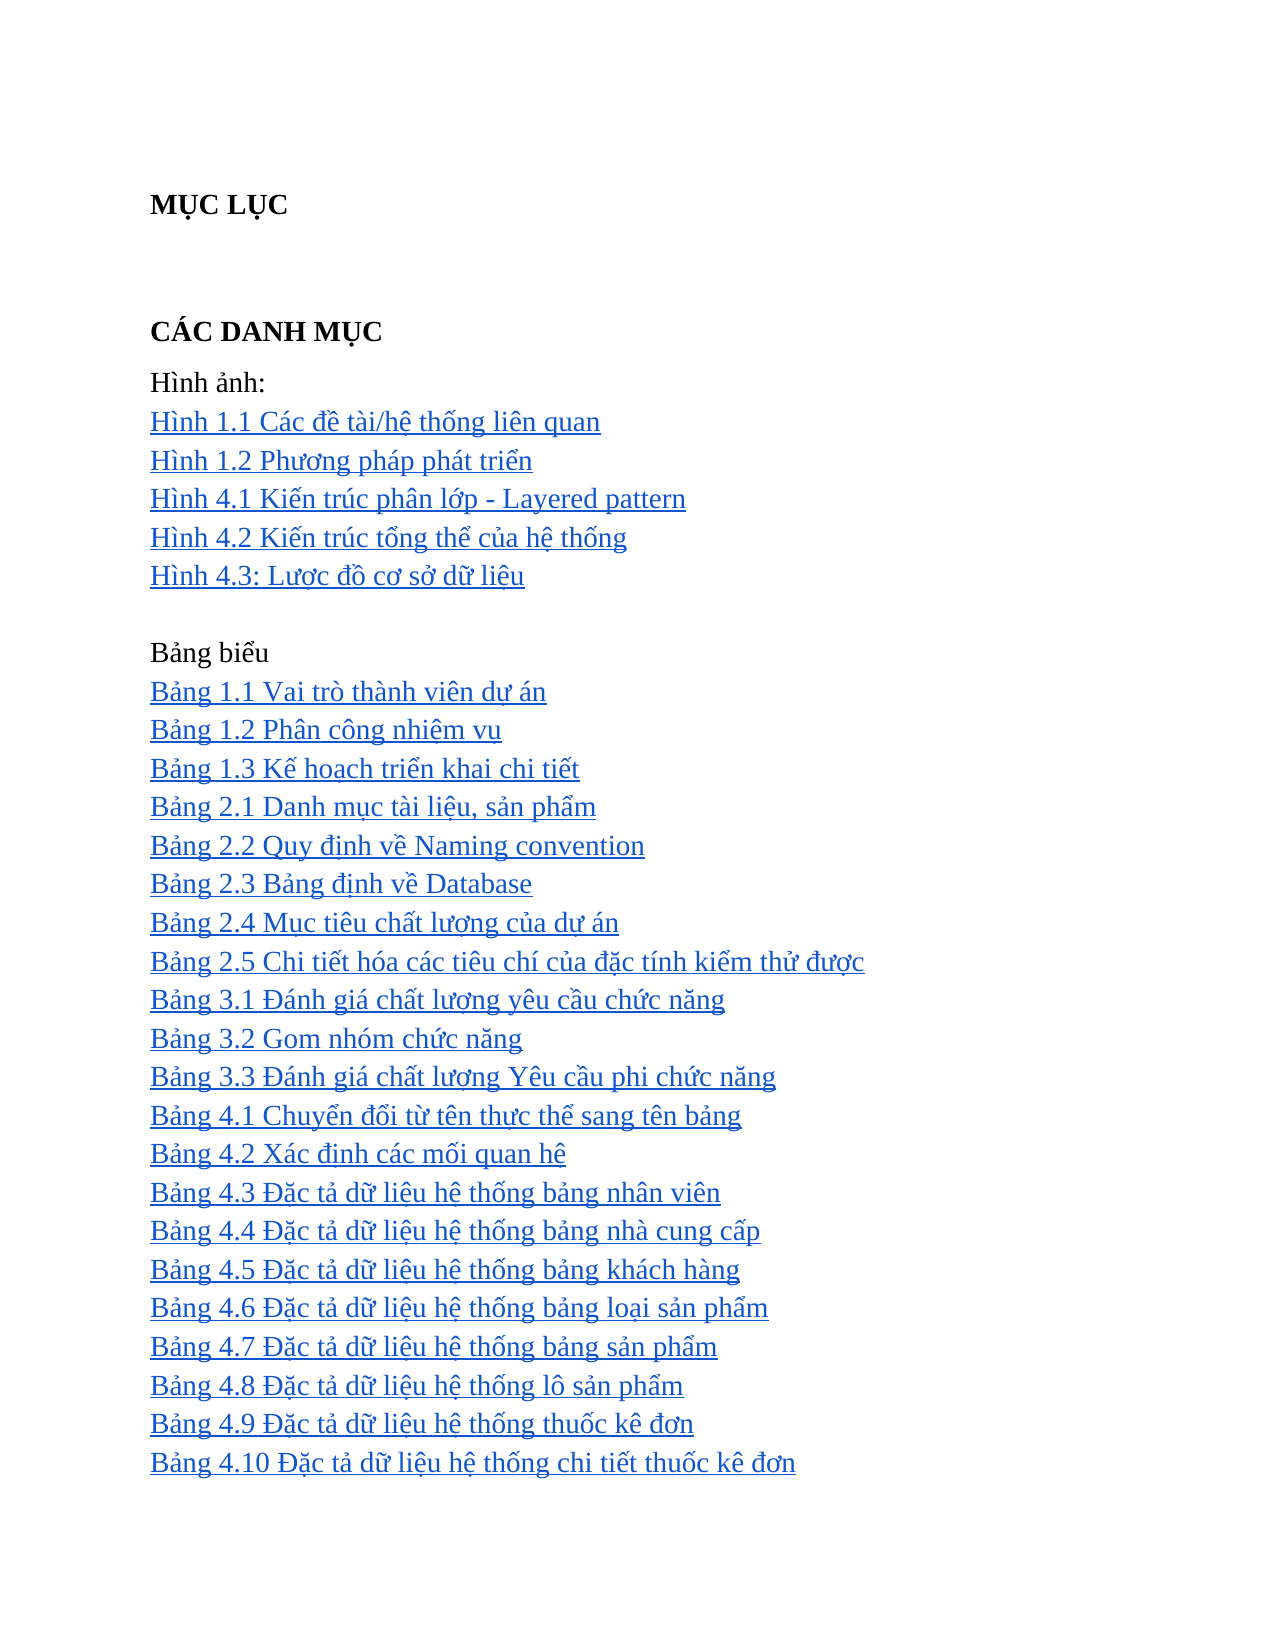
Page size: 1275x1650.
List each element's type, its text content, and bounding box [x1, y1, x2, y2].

text Bảng 2.3 Bảng định về Database [150, 867, 1125, 900]
text Bảng 2.2 Quy định về Naming convention [150, 828, 1125, 862]
text Bảng 4.3 Đặc tả dữ liệu hệ thống bảng nhân viên [150, 1175, 1125, 1208]
text Bảng 4.8 Đặc tả dữ liệu hệ thống lô sản phẩm [150, 1368, 1125, 1401]
subtitle CÁC DANH MỤC [150, 314, 1125, 348]
text Bảng biểu [150, 597, 1125, 669]
text Hình 4.2 Kiến trúc tổng thể của hệ thống [150, 520, 1125, 553]
text Bảng 4.7 Đặc tả dữ liệu hệ thống bảng sản phẩm [150, 1329, 1125, 1363]
text Bảng 3.2 Gom nhóm chức năng [150, 1021, 1125, 1054]
text Hình 1.1 Các đề tài/hệ thống liên quan [150, 404, 1125, 438]
text Bảng 1.1 Vai trò thành viên dự án [150, 674, 1125, 707]
text Hình 1.2 Phương pháp phát triển [150, 443, 1125, 476]
text Bảng 2.5 Chi tiết hóa các tiêu chí của đặc tính kiểm thử được [150, 944, 1125, 977]
text Bảng 1.3 Kế hoạch triển khai chi tiết [150, 751, 1125, 784]
text Bảng 1.2 Phân công nhiệm vụ [150, 712, 1125, 746]
text Bảng 2.1 Danh mục tài liệu, sản phẩm [150, 789, 1125, 823]
text Hình ảnh: [150, 366, 1125, 399]
text Hình 4.1 Kiến trúc phân lớp - Layered pattern [150, 481, 1125, 515]
text Bảng 4.4 Đặc tả dữ liệu hệ thống bảng nhà cung cấp [150, 1213, 1125, 1247]
text Bảng 2.4 Mục tiêu chất lượng của dự án [150, 905, 1125, 939]
subtitle MỤC LỤC [150, 187, 1125, 221]
text Bảng 3.1 Đánh giá chất lượng yêu cầu chức năng [150, 982, 1125, 1016]
text Bảng 4.6 Đặc tả dữ liệu hệ thống bảng loại sản phẩm [150, 1291, 1125, 1324]
text Bảng 4.5 Đặc tả dữ liệu hệ thống bảng khách hàng [150, 1252, 1125, 1286]
text Bảng 4.9 Đặc tả dữ liệu hệ thống thuốc kê đơn [150, 1406, 1125, 1440]
text Bảng 4.1 Chuyển đổi từ tên thực thể sang tên bảng [150, 1098, 1125, 1131]
text Hình 4.3: Lược đồ cơ sở dữ liệu [150, 558, 1125, 592]
text Bảng 3.3 Đánh giá chất lượng Yêu cầu phi chức năng [150, 1059, 1125, 1093]
text Bảng 4.10 Đặc tả dữ liệu hệ thống chi tiết thuốc kê đơn [150, 1445, 1125, 1478]
text Bảng 4.2 Xác định các mối quan hệ [150, 1136, 1125, 1170]
